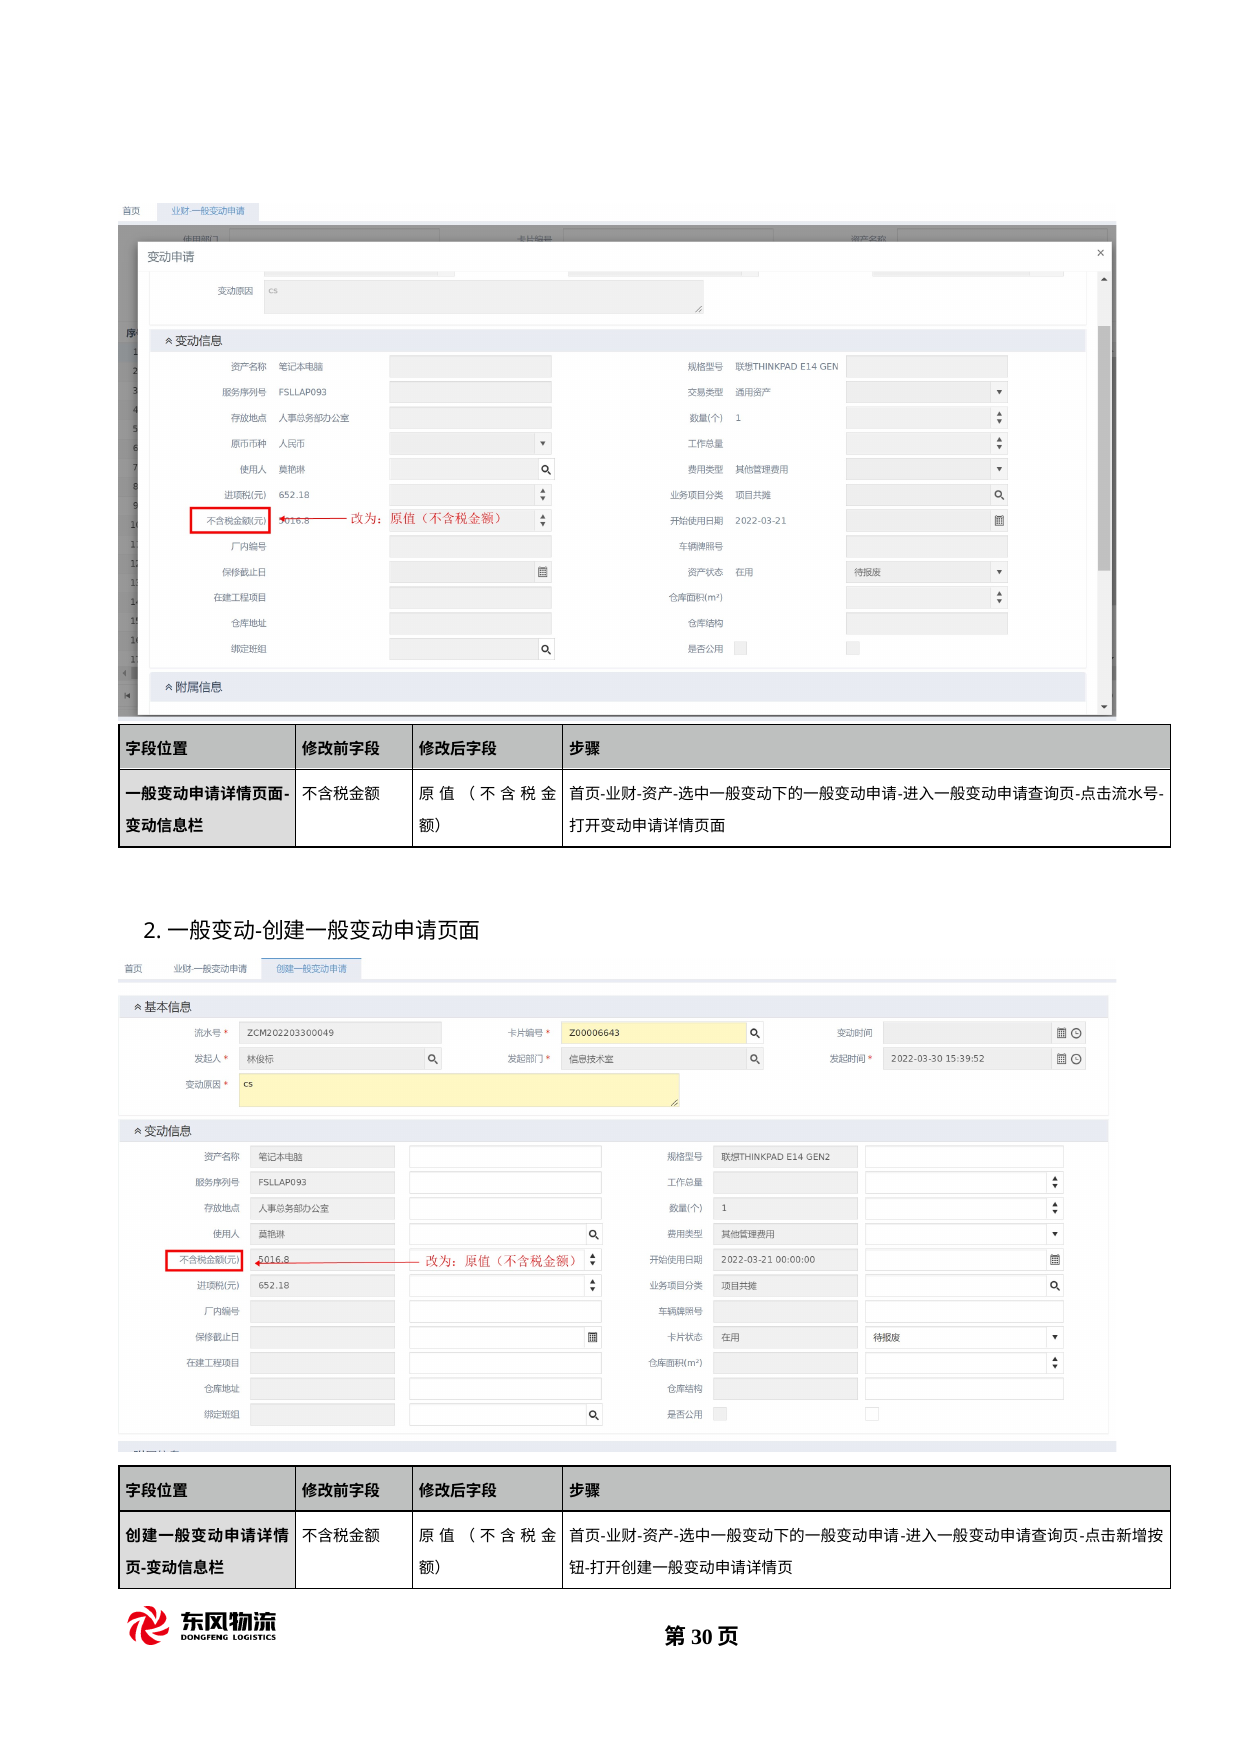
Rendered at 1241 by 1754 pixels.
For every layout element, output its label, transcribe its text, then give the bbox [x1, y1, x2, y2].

table_header 字段位置 [120, 1467, 295, 1510]
list 一般变动-创建一般变动申请页面 [143, 913, 1122, 945]
table_header 修改后字段 [413, 1467, 562, 1510]
table_header 修改前字段 [296, 1467, 412, 1510]
table_header 修改前字段 [296, 725, 412, 768]
table_header 修改后字段 [413, 725, 562, 768]
table_cell 原值（不含税金额） [413, 770, 562, 846]
table_header 步骤 [563, 1467, 1170, 1510]
table_header 步骤 [563, 725, 1170, 768]
table_header 字段位置 [120, 725, 295, 768]
table_cell 原值（不含税金额） [413, 1512, 562, 1588]
table_cell 不含税金额 [296, 770, 412, 846]
picture [118, 958, 1117, 1452]
table_cell 首页-业财-资产-选中一般变动下的一般变动申请-进入一般变动申请查询页-点击新增按钮-打开创建一般变动申请详情页 [563, 1512, 1170, 1588]
picture [127, 1606, 276, 1645]
picture [118, 203, 1117, 721]
table_cell 首页-业财-资产-选中一般变动下的一般变动申请-进入一般变动申请查询页-点击流水号-打开变动申请详情页面 [563, 770, 1170, 846]
table_cell 一般变动申请详情页面-变动信息栏 [120, 770, 295, 846]
table_cell 不含税金额 [296, 1512, 412, 1588]
table_cell 创建一般变动申请详情页-变动信息栏 [120, 1512, 295, 1588]
